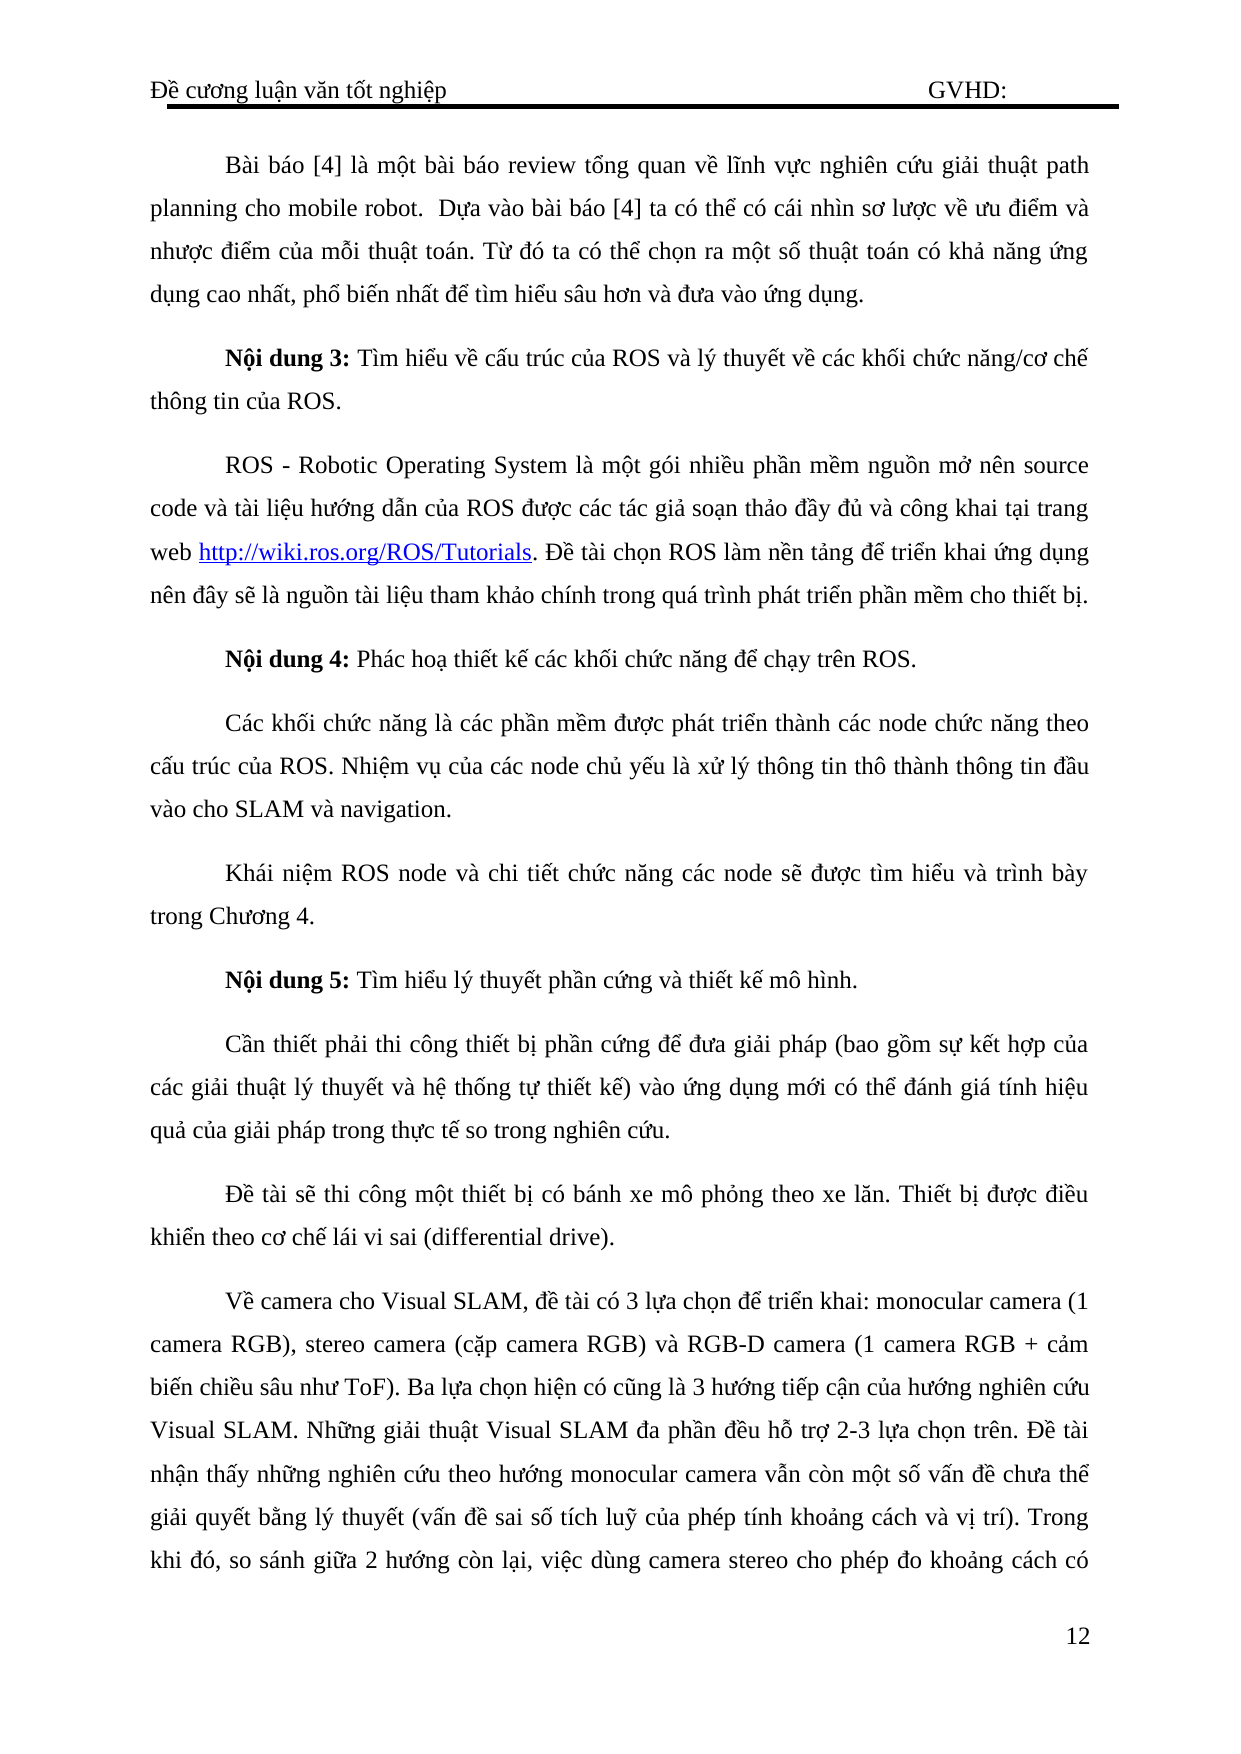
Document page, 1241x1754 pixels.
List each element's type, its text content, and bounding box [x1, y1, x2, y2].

text Bài báo [4] là một bài báo review tổng quan về lĩnh vực nghiên cứu giải thuật path planning cho mobile robot. Dựa vào bài báo [4] ta có thể có cái nhìn sơ lược về ưu điểm và nhược điểm của mỗi thuật toán. Từ đó ta có thể chọn ra một số thuật toán có khả năng ứng dụng cao nhất, phổ biến nhất để tìm hiểu sâu hơn và đưa vào ứng dụng. [150, 150, 1090, 308]
text Nội dung 3: Tìm hiểu về cấu trúc của ROS và lý thuyết về các khối chức năng/cơ chế thông tin của ROS. [150, 343, 1090, 415]
text Đề tài sẽ thi công một thiết bị có bánh xe mô phỏng theo xe lăn. Thiết bị được điều khiển theo cơ chế lái vi sai (differential drive). [150, 1179, 1090, 1251]
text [150, 1286, 1090, 1574]
text Cần thiết phải thi công thiết bị phần cứng để đưa giải pháp (bao gồm sự kết hợp của các giải thuật lý thuyết và hệ thống tự thiết kế) vào ứng dụng mới có thể đánh giá tính hiệu quả của giải pháp trong thực tế so trong nghiên cứu. [150, 1029, 1090, 1144]
text Nội dung 5: Tìm hiểu lý thuyết phần cứng và thiết kế mô hình. [150, 965, 1090, 994]
text Khái niệm ROS node và chi tiết chức năng các node sẽ được tìm hiểu và trình bày trong Chương 4. [150, 858, 1090, 930]
text ROS - Robotic Operating System là một gói nhiều phần mềm nguồn mở nên source code và tài liệu hướng dẫn của ROS được các tác giả soạn thảo đầy đủ và công khai tại trang web http://wiki.ros.org/ROS/Tutorials. Đề tài chọn ROS làm nền tảng để triển khai ứng dụng nên đây sẽ là nguồn tài liệu tham khảo chính trong quá trình phát triển phần mềm cho thiết bị. [150, 450, 1090, 608]
text Các khối chức năng là các phần mềm được phát triển thành các node chức năng theo cấu trúc của ROS. Nhiệm vụ của các node chủ yếu là xử lý thông tin thô thành thông tin đầu vào cho SLAM và navigation. [150, 708, 1090, 823]
text Nội dung 4: Phác hoạ thiết kế các khối chức năng để chạy trên ROS. [150, 644, 1090, 672]
